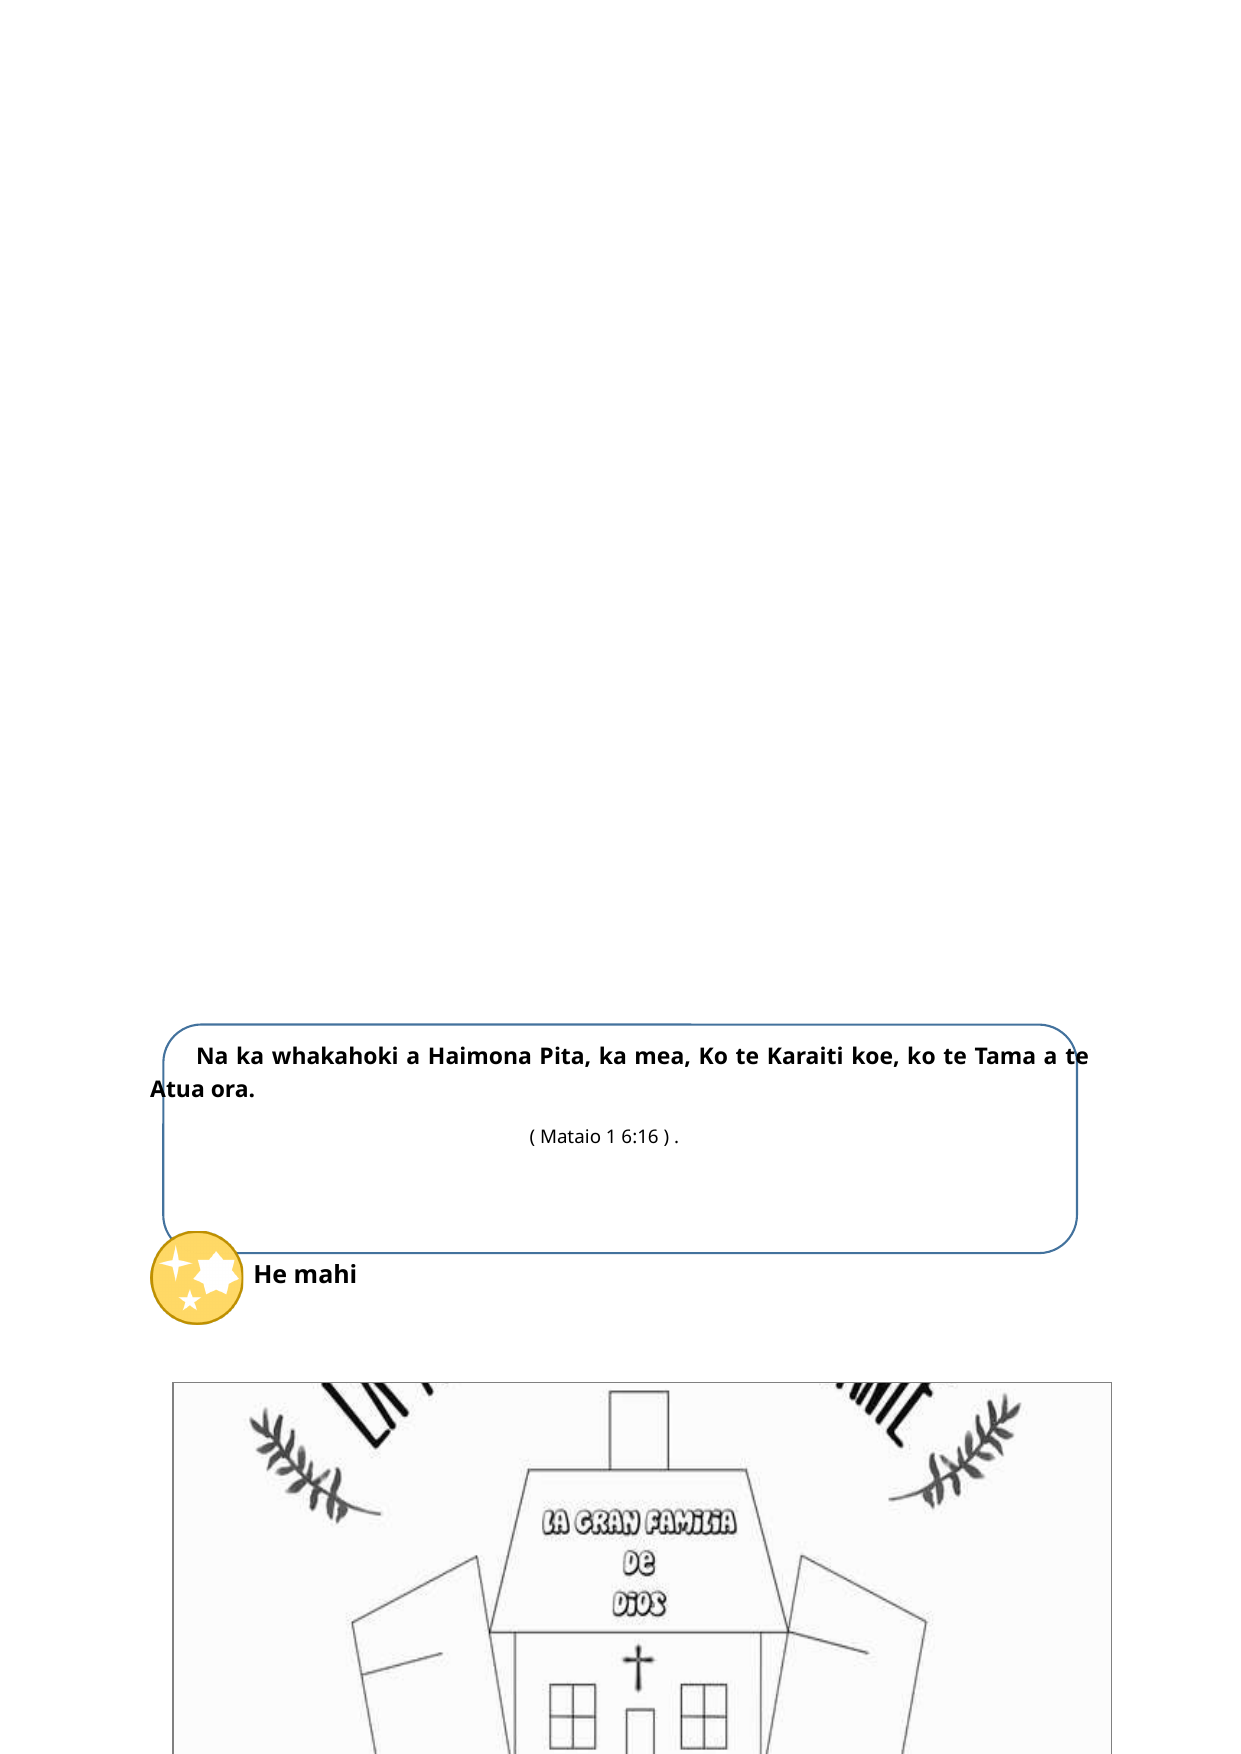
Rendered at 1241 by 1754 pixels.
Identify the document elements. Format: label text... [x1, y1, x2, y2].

text ( Mataio 1 6:16 ) . [150, 1124, 1090, 1149]
picture [174, 1383, 1111, 1754]
text He mahi [244, 1257, 1090, 1291]
picture [150, 1231, 244, 1325]
text Na ka whakahoki a Haimona Pita, ka mea, Ko te Karaiti koe, ko te Tama a te Atua ora. [150, 1040, 1090, 1105]
